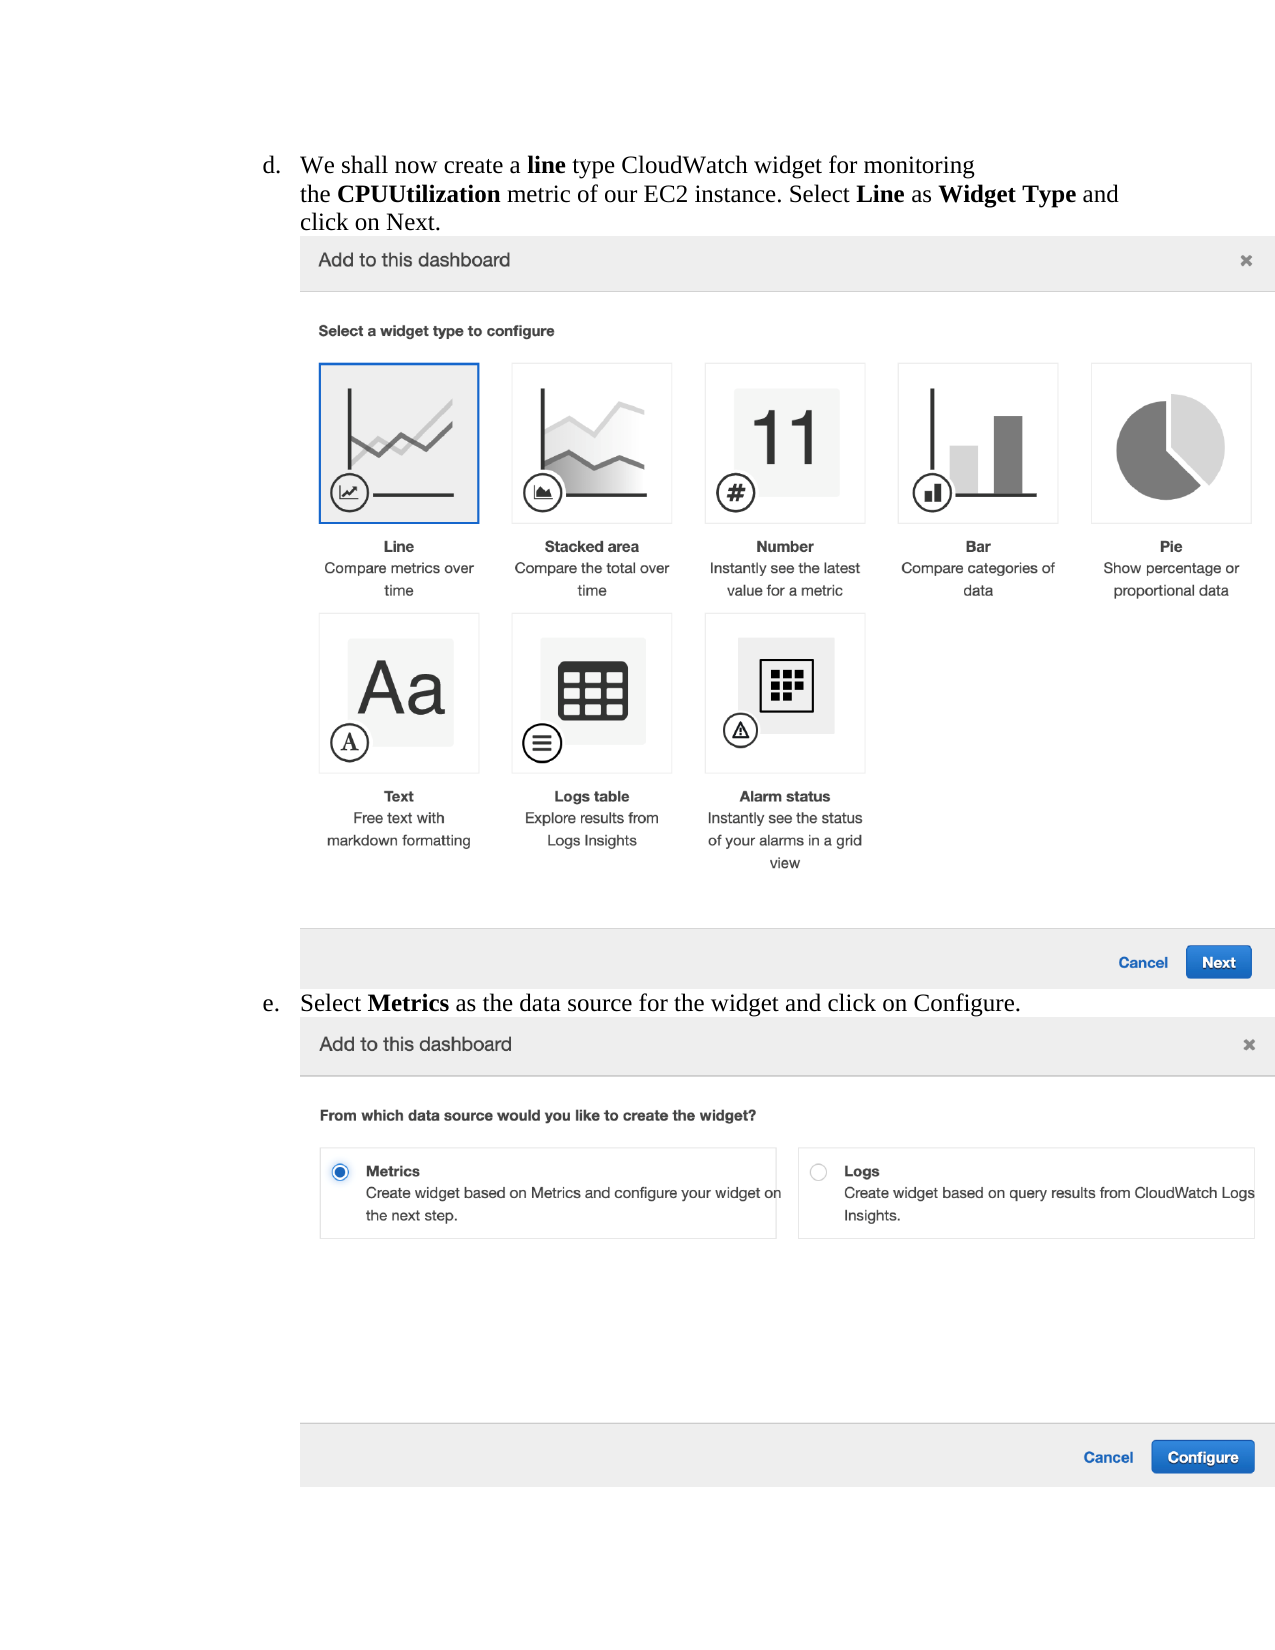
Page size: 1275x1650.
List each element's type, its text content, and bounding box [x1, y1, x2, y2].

picture [300, 236, 1275, 989]
list Select Metrics as the data source for the widget and click on Configure. [262, 988, 1125, 1017]
list We shall now create a line type CloudWatch widget for monitoring the CPUUtilization metric of our EC2 instance. Select Line as Widget Type and click on Next. [262, 150, 1125, 236]
picture [300, 1017, 1275, 1487]
